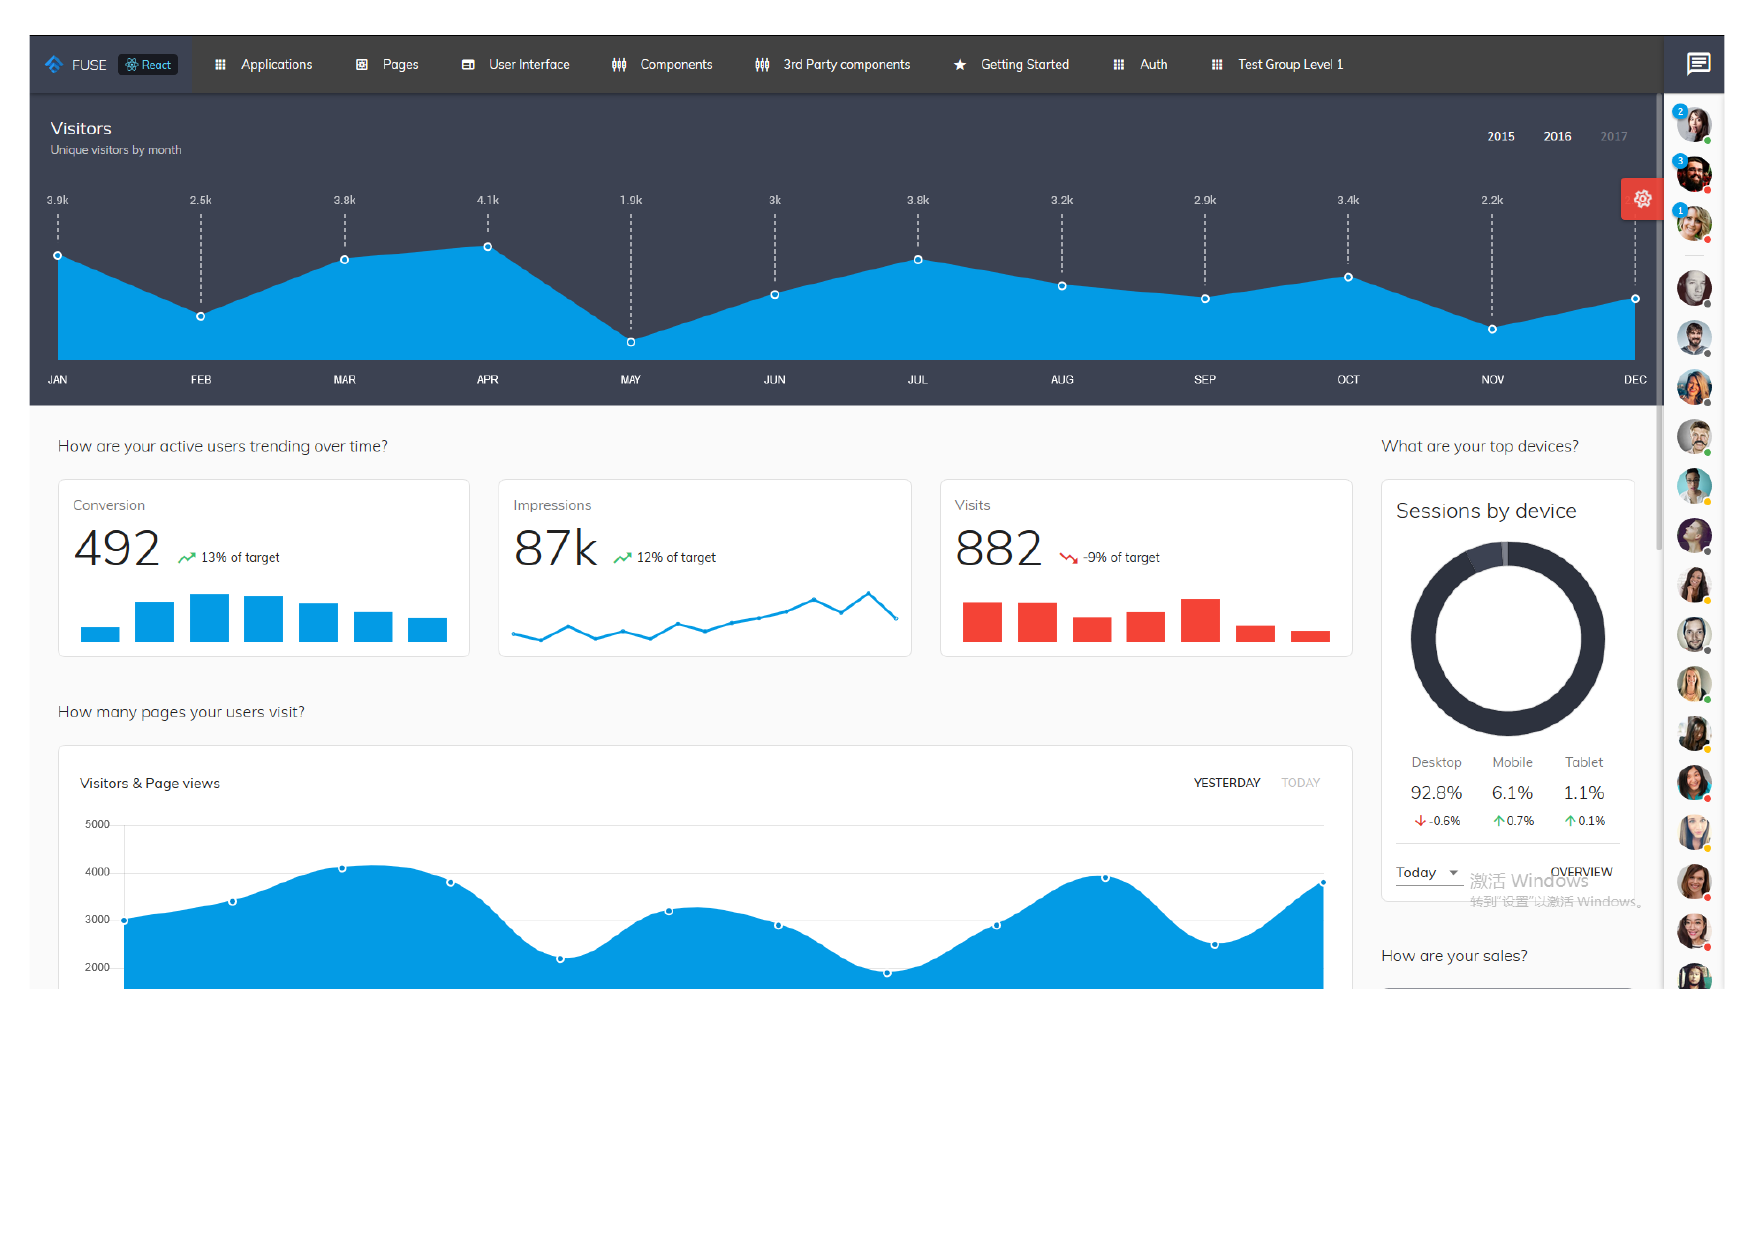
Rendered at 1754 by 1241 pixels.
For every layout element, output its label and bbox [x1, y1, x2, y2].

picture [29, 35, 1725, 989]
